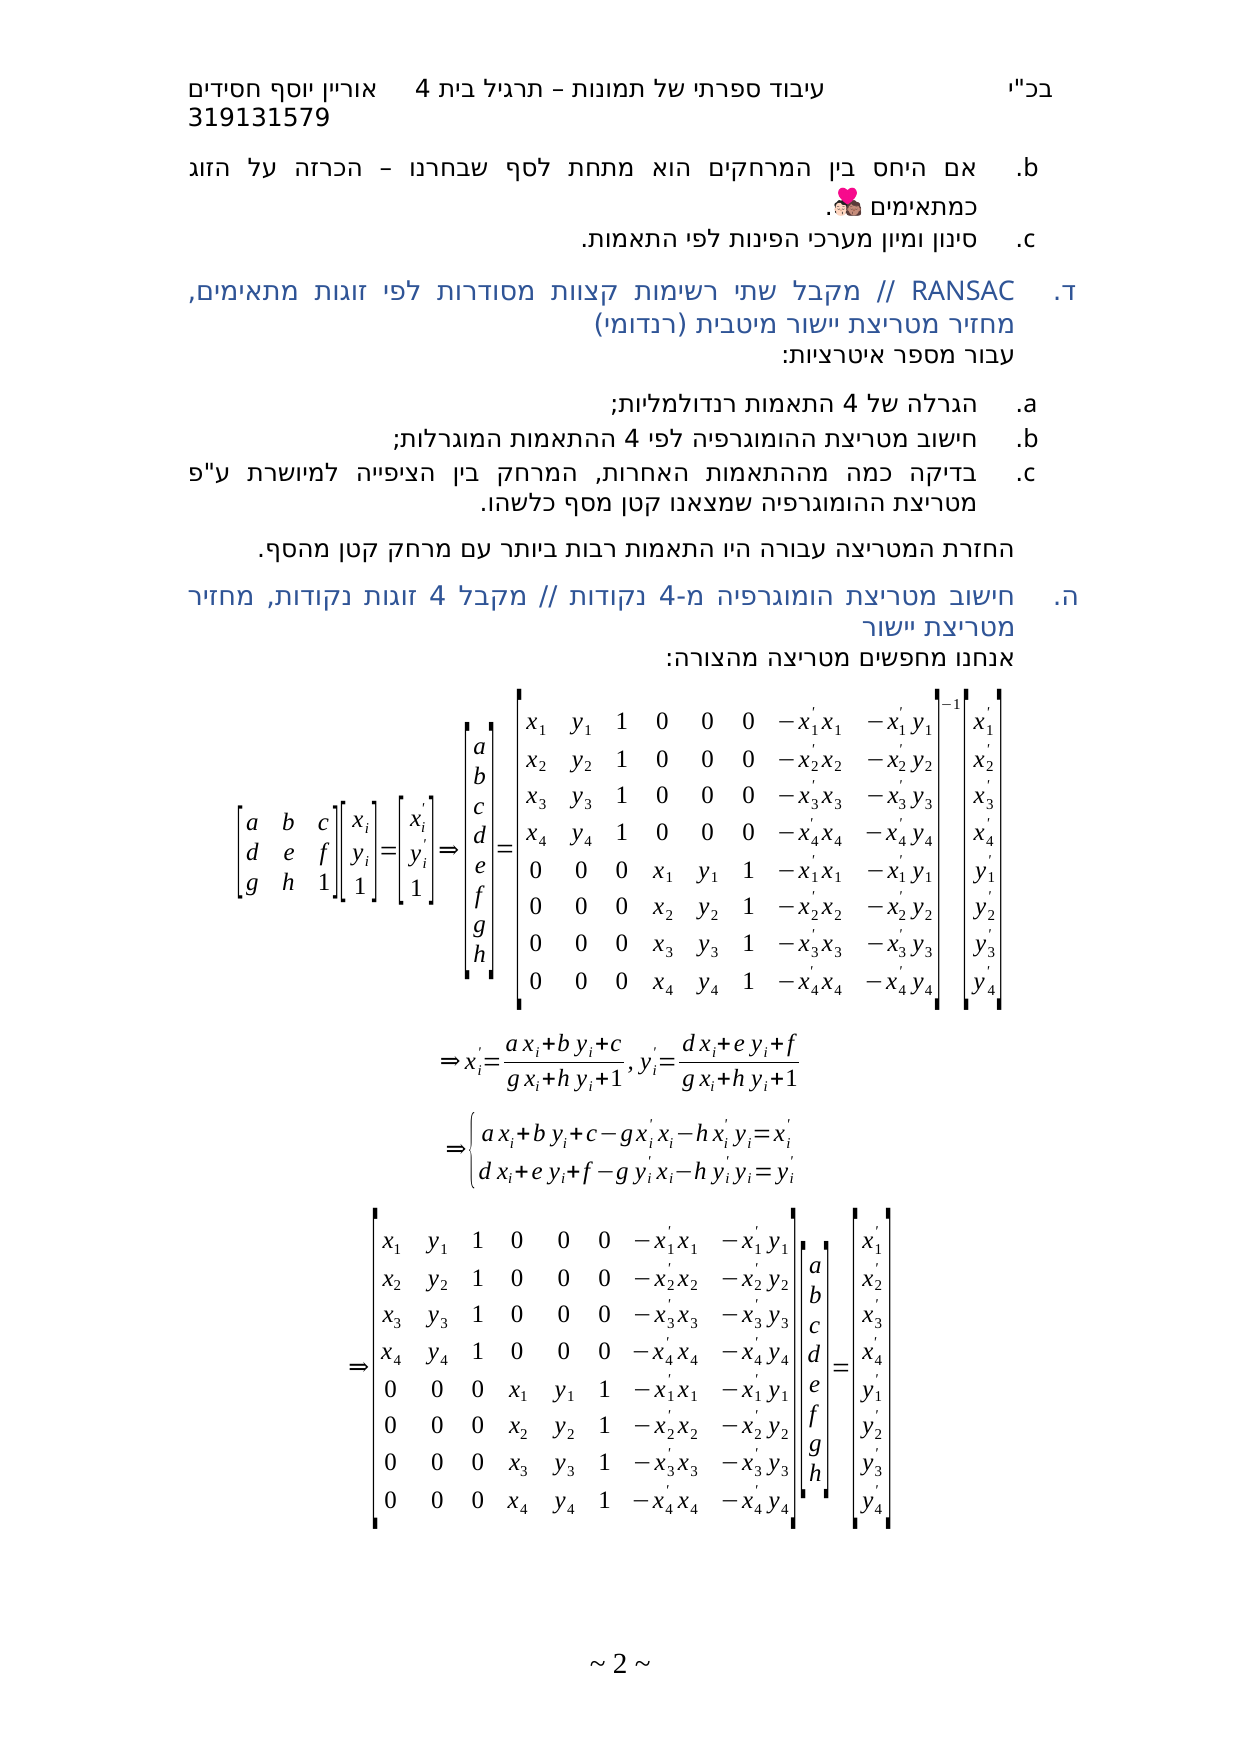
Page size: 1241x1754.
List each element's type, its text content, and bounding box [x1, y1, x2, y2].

picture [832, 184, 862, 216]
list הגרלה של 4 התאמות רנדולמליות; [187, 386, 1015, 420]
text עבור מספר איטרציות: [187, 340, 1015, 369]
text החזרת המטריצה עבורה היו התאמות רבות ביותר עם מרחק קטן מהסף. [187, 534, 1015, 563]
list סינון ומיון מערכי הפינות לפי התאמות. [187, 221, 1015, 255]
list אם היחס בין המרחקים הוא מתחת לסף שבחרנו – הכרזה על הזוג כמתאימים . [187, 150, 1015, 221]
text אנחנו מחפשים מטריצה מהצורה: [187, 643, 1015, 672]
subtitle RANSAC // מקבל שתי רשימות קצוות מסודרות לפי זוגות מתאימים, מחזיר מטריצת יישור מיטבית (רנדומי) [187, 272, 1053, 340]
subtitle חישוב מטריצת הומוגרפיה מ-4 נקודות // מקבל 4 זוגות נקודות, מחזיר מטריצת יישור [187, 580, 1053, 643]
list בדיקה כמה מההתאמות האחרות, המרחק בין הציפייה למיושרת ע"פ מטריצת ההומוגרפיה שמצאנו קטן מסף כלשהו. [187, 454, 1015, 517]
list חישוב מטריצת ההומוגרפיה לפי 4 ההתאמות המוגרלות; [187, 420, 1015, 454]
